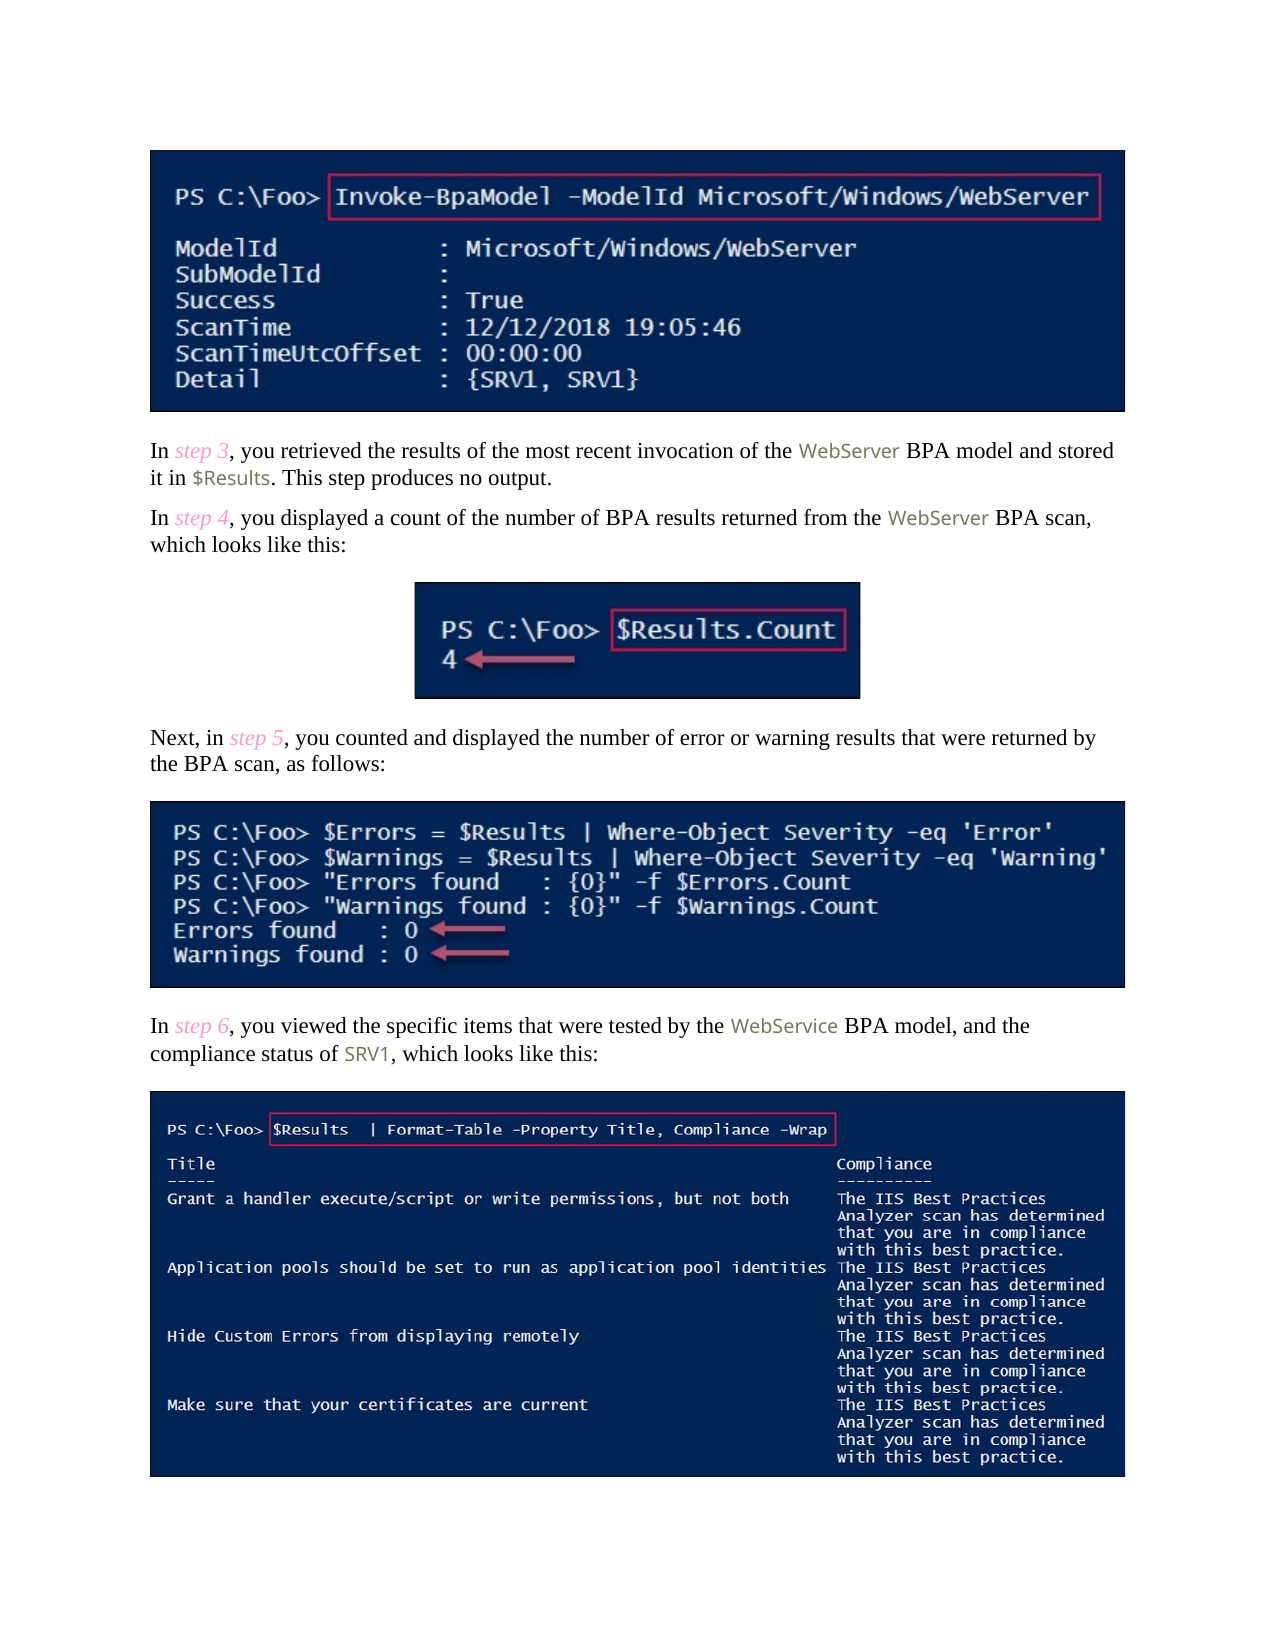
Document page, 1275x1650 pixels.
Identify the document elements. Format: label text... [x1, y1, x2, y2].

text In step 4, you displayed a count of the number of BPA results returned from the WebServer BPA scan, which looks like this: [150, 504, 1125, 557]
text In step 3, you retrieved the results of the most recent invocation of the WebServer BPA model and stored it in $Results. This step produces no output. [150, 437, 1125, 491]
text In step 6, you viewed the specific items that were tested by the WebService BPA model, and the compliance status of SRV1, which looks like this: [150, 1012, 1125, 1067]
text Next, in step 5, you counted and displayed the number of error or warning results that were returned by the BPA scan, as follows: [150, 724, 1125, 777]
picture [150, 1091, 1125, 1477]
picture [150, 801, 1125, 988]
picture [150, 150, 1125, 412]
picture [414, 582, 861, 699]
